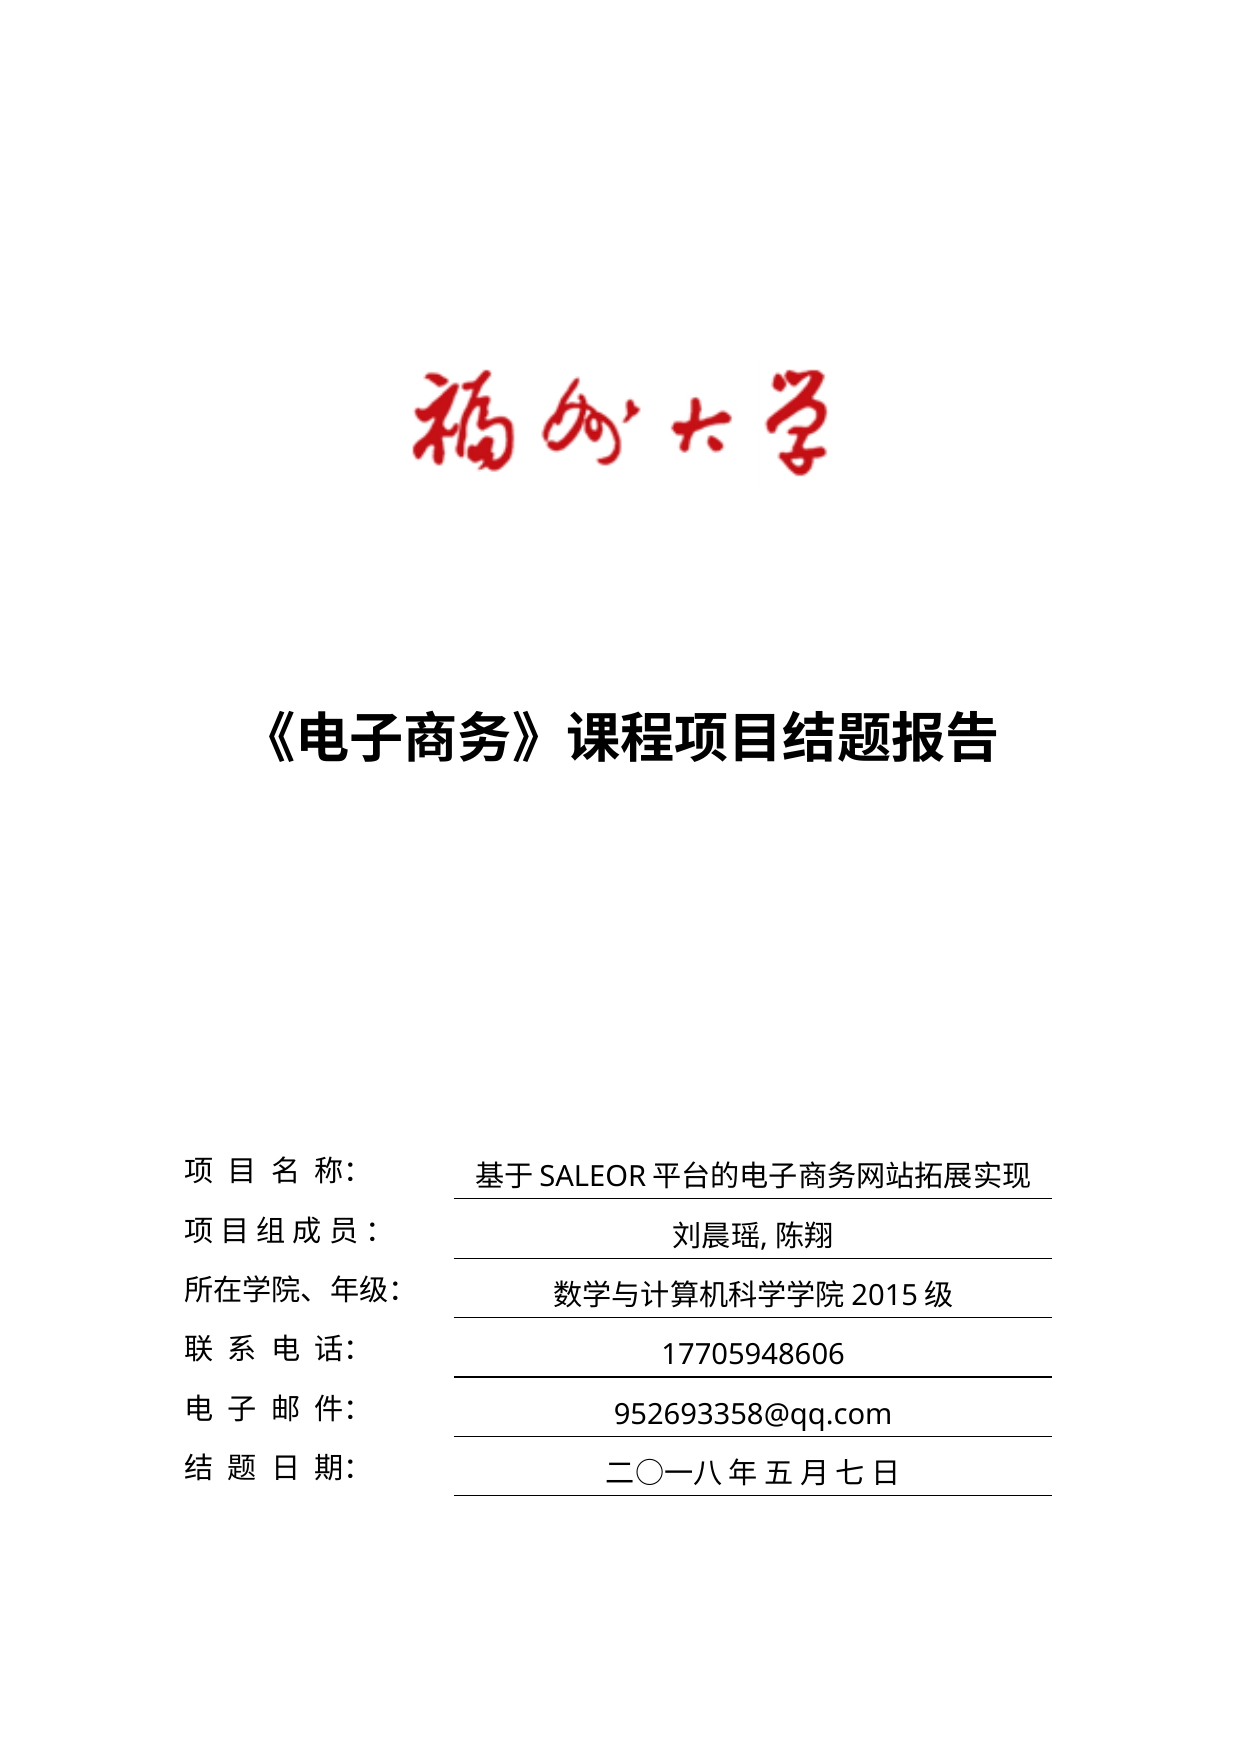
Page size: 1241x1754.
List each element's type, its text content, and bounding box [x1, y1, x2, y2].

table_cell 结题日期： [173, 1436, 454, 1495]
picture [536, 356, 649, 491]
table_cell 刘晨瑶, 陈翔 [454, 1199, 1052, 1258]
table_cell 联系电话： [173, 1317, 454, 1376]
table_cell 所在学院、年级： [173, 1258, 454, 1317]
table_cell 电子邮件： [173, 1376, 454, 1436]
text 《电子商务》课程项目结题报告 [187, 685, 1053, 783]
table_cell 项目组成员： [173, 1198, 454, 1258]
table_header 项目名称： [173, 1140, 454, 1198]
table_header 基于SALEOR平台的电子商务网站拓展实现 [454, 1140, 1052, 1198]
table_cell 952693358@qq.com [454, 1378, 1052, 1436]
table_cell 17705948606 [454, 1318, 1052, 1376]
picture [757, 356, 840, 491]
table_cell 数学与计算机科学学院 2015级 [454, 1259, 1052, 1317]
table_cell 二○一八 年 五 月 七 日 [454, 1437, 1052, 1495]
picture [401, 356, 525, 491]
picture [659, 356, 746, 491]
